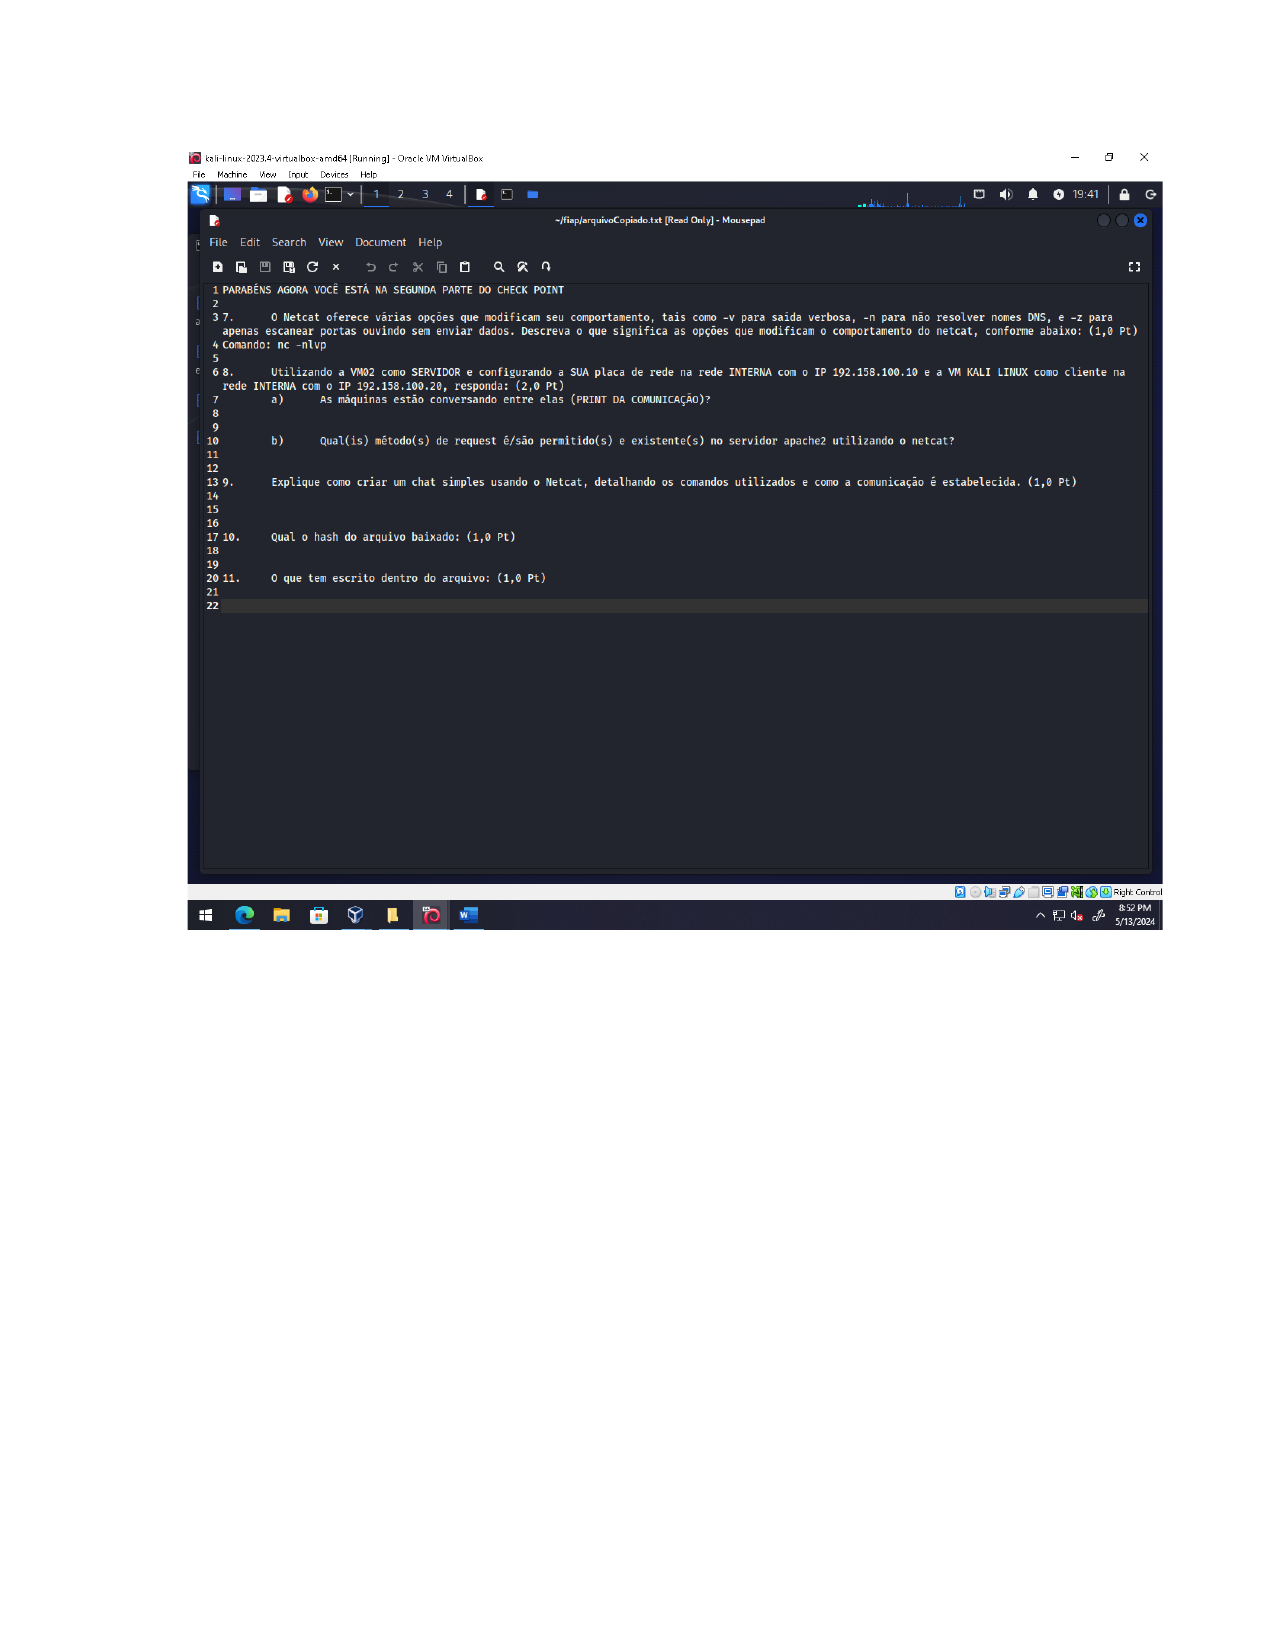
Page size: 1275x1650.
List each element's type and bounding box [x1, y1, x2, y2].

picture [187, 150, 1163, 930]
